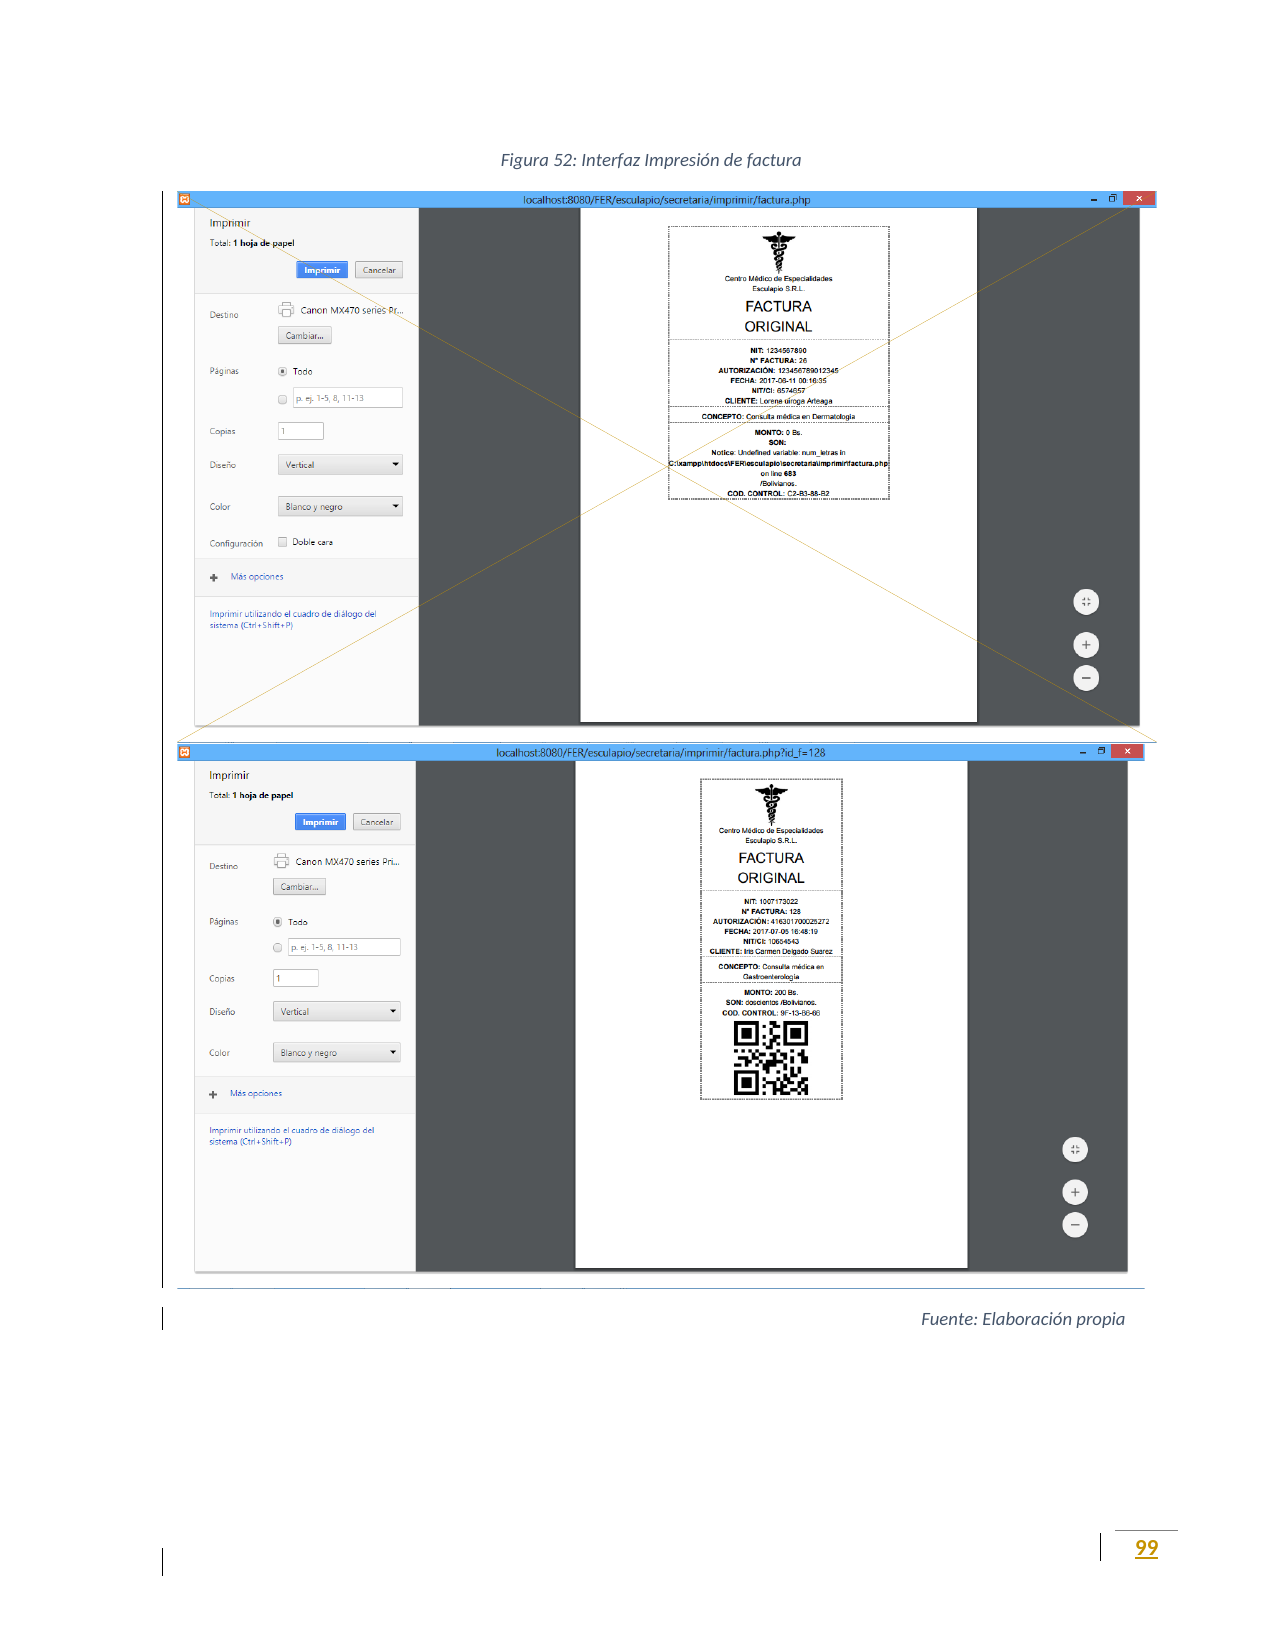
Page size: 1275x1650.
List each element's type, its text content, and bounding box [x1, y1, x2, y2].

picture [669, 192, 1157, 741]
picture [178, 468, 1156, 743]
text Fuente: Elaboración propia [177, 1307, 1127, 1330]
text Figura 52: Interfaz Impresión de factura [177, 148, 1127, 171]
picture [177, 744, 1145, 1289]
picture [179, 191, 1155, 466]
picture [177, 193, 665, 741]
